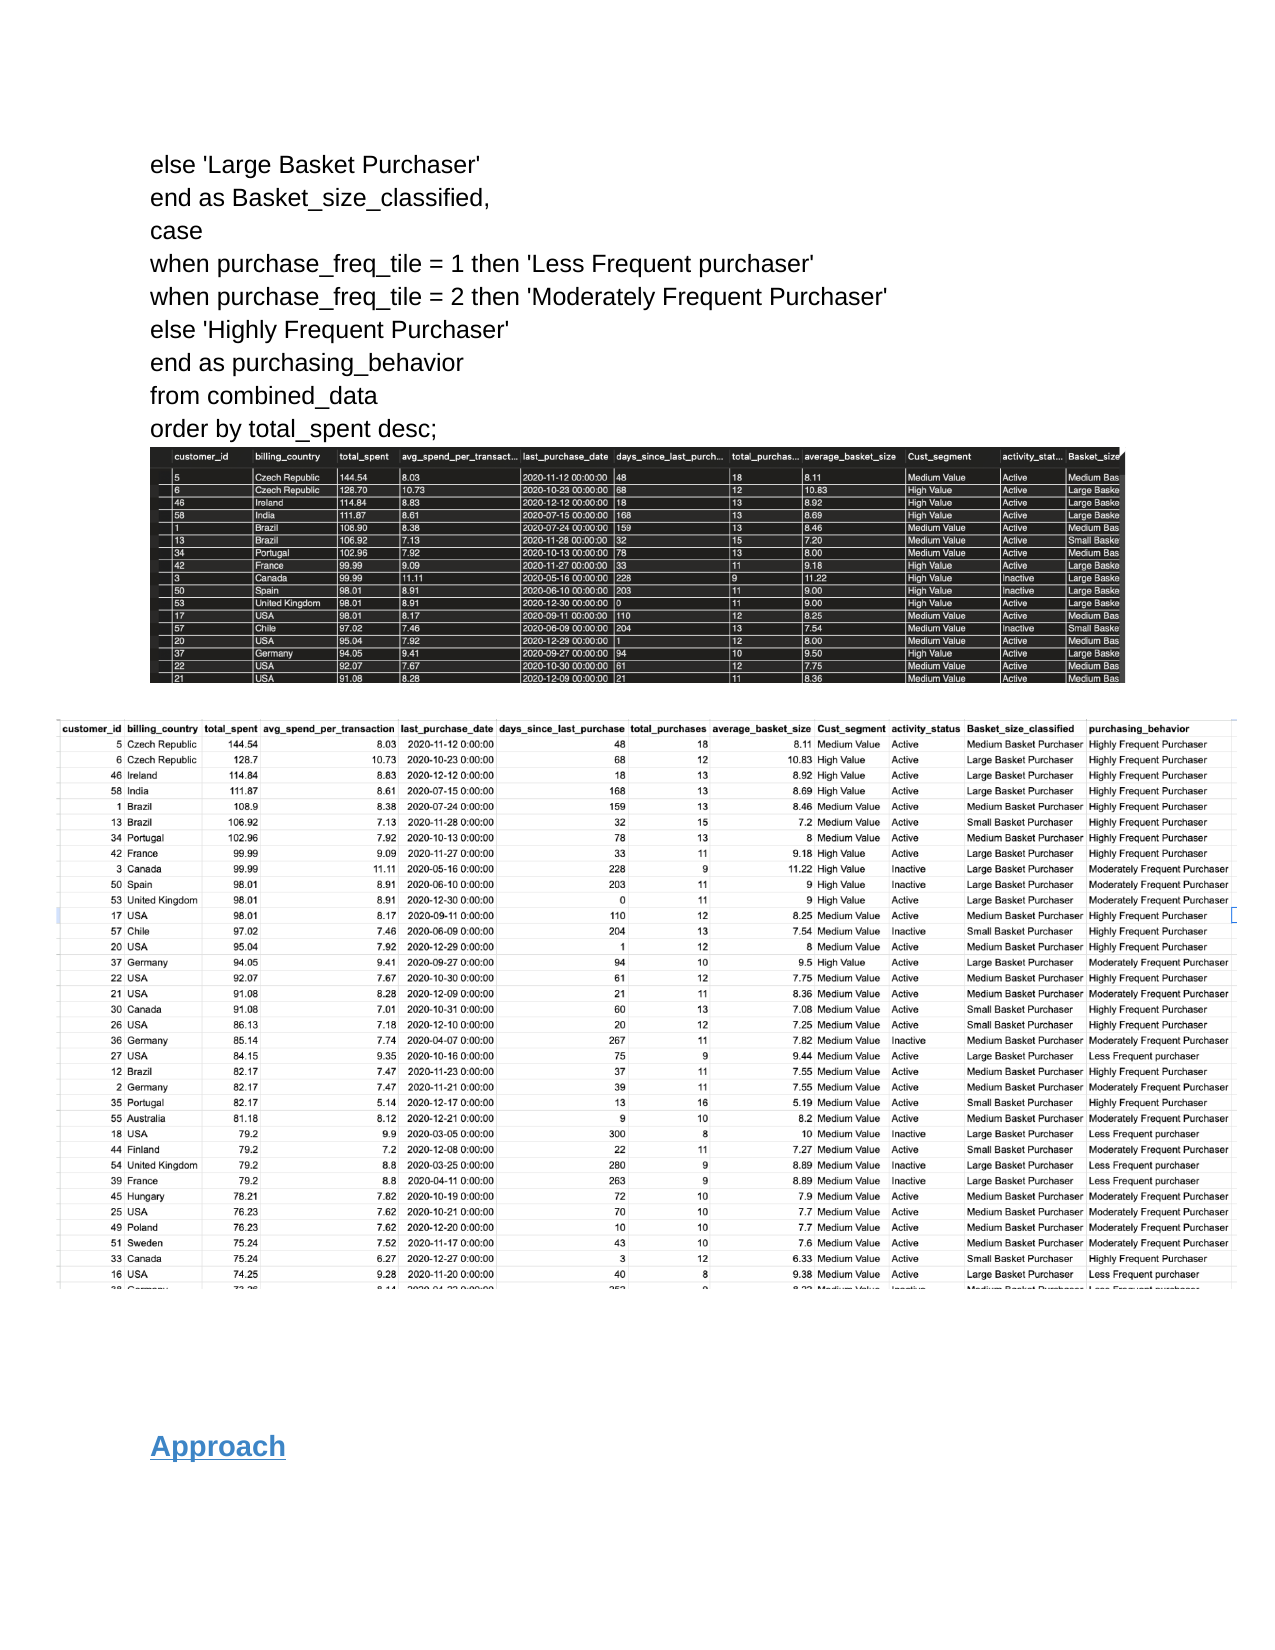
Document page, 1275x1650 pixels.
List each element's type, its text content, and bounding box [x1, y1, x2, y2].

text else 'Large Basket Purchaser' [150, 150, 1125, 179]
picture [56, 719, 1237, 1289]
text when purchase_freq_tile = 1 then 'Less Frequent purchaser' [150, 249, 1125, 278]
text else 'Highly Frequent Purchaser' [150, 315, 1125, 344]
text order by total_spent desc; [150, 414, 1125, 443]
picture [150, 447, 1125, 683]
subtitle Approach [150, 1429, 1125, 1463]
text case [150, 216, 1125, 245]
text from combined_data [150, 381, 1125, 410]
text end as purchasing_behavior [150, 348, 1125, 377]
text end as Basket_size_classified, [150, 183, 1125, 212]
text when purchase_freq_tile = 2 then 'Moderately Frequent Purchaser' [150, 282, 1125, 311]
